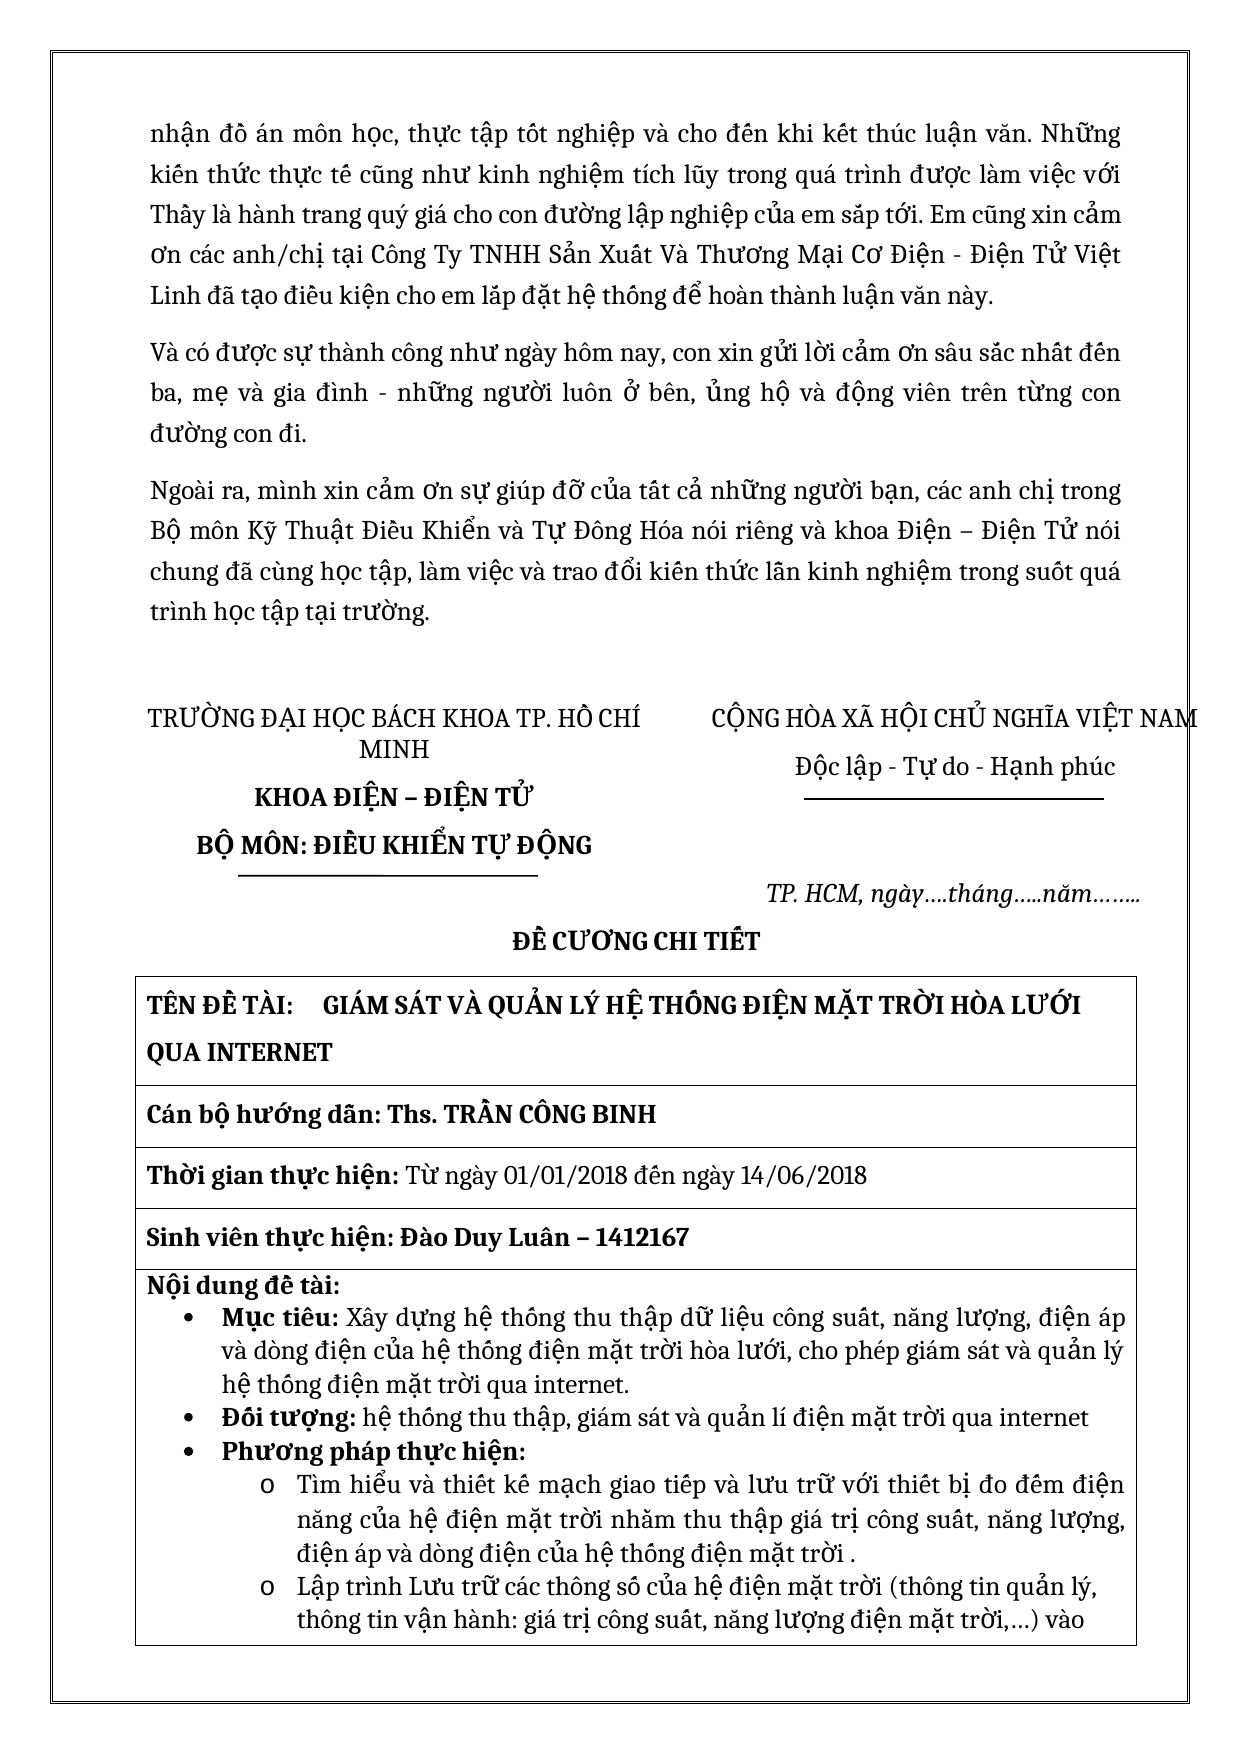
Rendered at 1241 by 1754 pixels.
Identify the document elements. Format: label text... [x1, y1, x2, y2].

text Và có được sự thành công như ngày hôm nay, con xin gửi lời cảm ơn sâu sắc nhất đến ba, mẹ và gia đình - những người luôn ở bên, ủng hộ và động viên trên từng con đường con đi. [150, 337, 1122, 449]
table_cell Thời gian thực hiện: Từ ngày 01/01/2018 đến ngày 14/06/2018 [136, 1148, 1136, 1208]
table_header TÊN ĐỀ TÀI: GIÁM SÁT VÀ QUẢN LÝ HỆ THỐNG ĐIỆN MẶT TRỜI HÒA LƯỚI QUA INTERNET [136, 977, 1136, 1085]
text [150, 118, 1122, 311]
text ĐỀ CƯƠNG CHI TIẾT [150, 926, 1122, 957]
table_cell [136, 1270, 1136, 1645]
table_header [117, 704, 1187, 926]
table_cell Cán bộ hướng dẫn: Ths. TRẦN CÔNG BINH [136, 1086, 1136, 1147]
text Ngoài ra, mình xin cảm ơn sự giúp đỡ của tất cả những người bạn, các anh chị trong Bộ môn Kỹ Thuật Điều Khiển và Tự Đông Hóa nói riêng và khoa Điện – Điện Tử nói chung đã cùng học tập, làm việc và trao đổi kiến thức lẫn kinh nghiệm trong suốt quá trình học tập tại trường. [150, 475, 1122, 627]
table_cell Sinh viên thực hiện: Đào Duy Luân – 1412167 [136, 1209, 1136, 1269]
table_header [1190, 704, 1240, 926]
